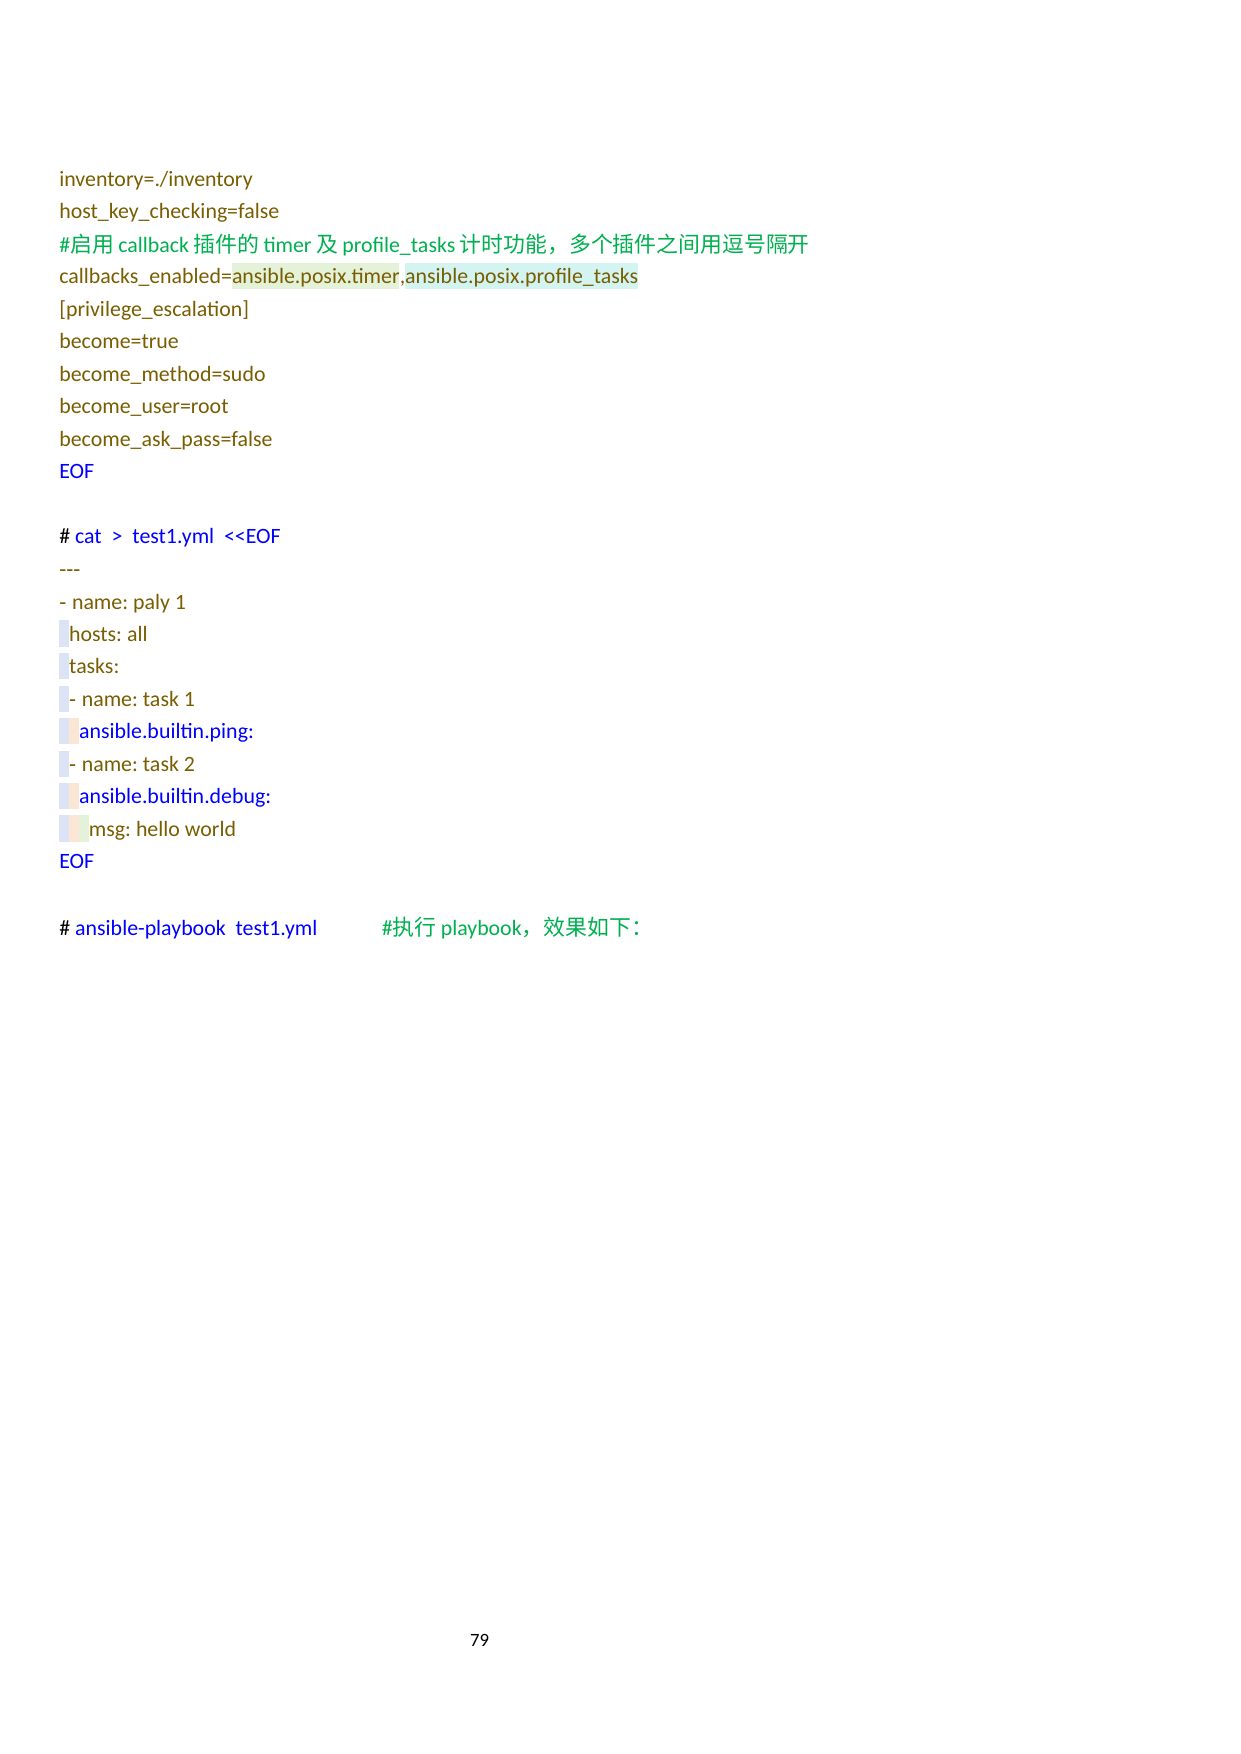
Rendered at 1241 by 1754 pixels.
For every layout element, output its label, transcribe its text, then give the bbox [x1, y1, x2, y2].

text - name: task 1 [59, 682, 1181, 714]
text inventory=./inventory [59, 162, 1181, 194]
text --- [59, 552, 1181, 584]
text ansible.builtin.debug: [59, 779, 1181, 812]
text - name: paly 1 [59, 584, 1181, 617]
text ansible.builtin.ping: [59, 714, 1181, 747]
text # cat > test1.yml <<EOF [59, 519, 1181, 552]
text become_user=root [59, 389, 1181, 422]
text host_key_checking=false [59, 194, 1181, 227]
text EOF [59, 844, 1181, 877]
text tasks: [59, 649, 1181, 682]
text become_ask_pass=false [59, 422, 1181, 454]
text msg: hello world [59, 812, 1181, 844]
text hosts: all [59, 617, 1181, 649]
text [privilege_escalation] [59, 292, 1181, 324]
text become_method=sudo [59, 357, 1181, 389]
text become=true [59, 324, 1181, 357]
text # ansible-playbook test1.yml #执行playbook，效果如下： [59, 909, 1181, 942]
text - name: task 2 [59, 747, 1181, 779]
text #启用callback插件的timer及profile_tasks计时功能，多个插件之间用逗号隔开 [59, 227, 1181, 259]
text callbacks_enabled=ansible.posix.timer,ansible.posix.profile_tasks [59, 259, 1181, 292]
text EOF [59, 454, 1181, 487]
